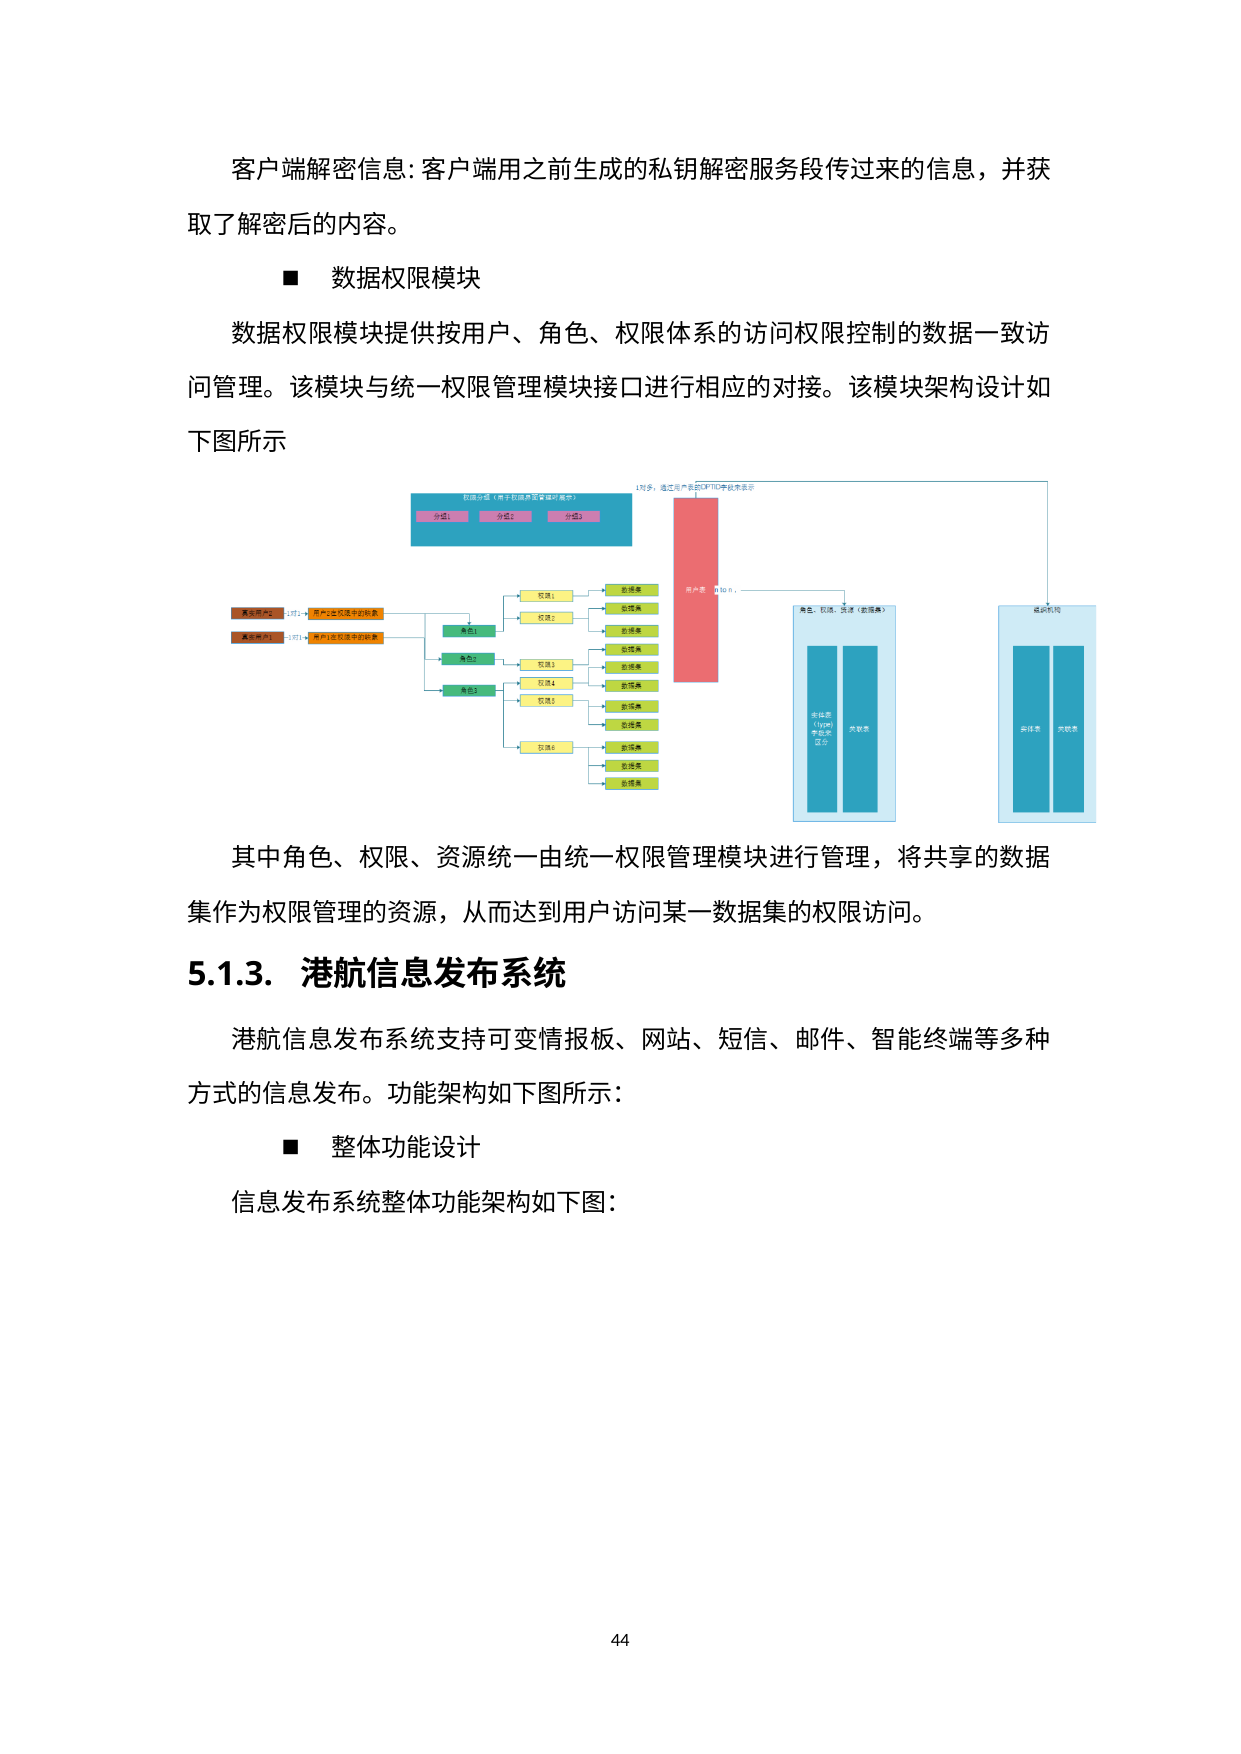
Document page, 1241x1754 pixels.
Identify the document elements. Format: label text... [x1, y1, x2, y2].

text 数据权限模块提供按用户、角色、权限体系的访问权限控制的数据一致访问管理。该模块与统一权限管理模块接口进行相应的对接。该模块架构设计如下图所示 [187, 313, 1053, 458]
text 信息发布系统整体功能架构如下图： [187, 1182, 1053, 1218]
text 港航信息发布系统支持可变情报板、网站、短信、邮件、智能终端等多种方式的信息发布。功能架构如下图所示： [187, 1019, 1053, 1110]
text 客户端解密信息: 客户端用之前生成的私钥解密服务段传过来的信息，并获取了解密后的内容。 [187, 150, 1053, 241]
subtitle 港航信息发布系统 [187, 947, 1053, 995]
text 其中角色、权限、资源统一由统一权限管理模块进行管理，将共享的数据集作为权限管理的资源，从而达到用户访问某一数据集的权限访问。 [187, 838, 1053, 928]
list 整体功能设计 [281, 1128, 1053, 1164]
list 数据权限模块 [281, 259, 1053, 295]
picture [231, 476, 1097, 823]
